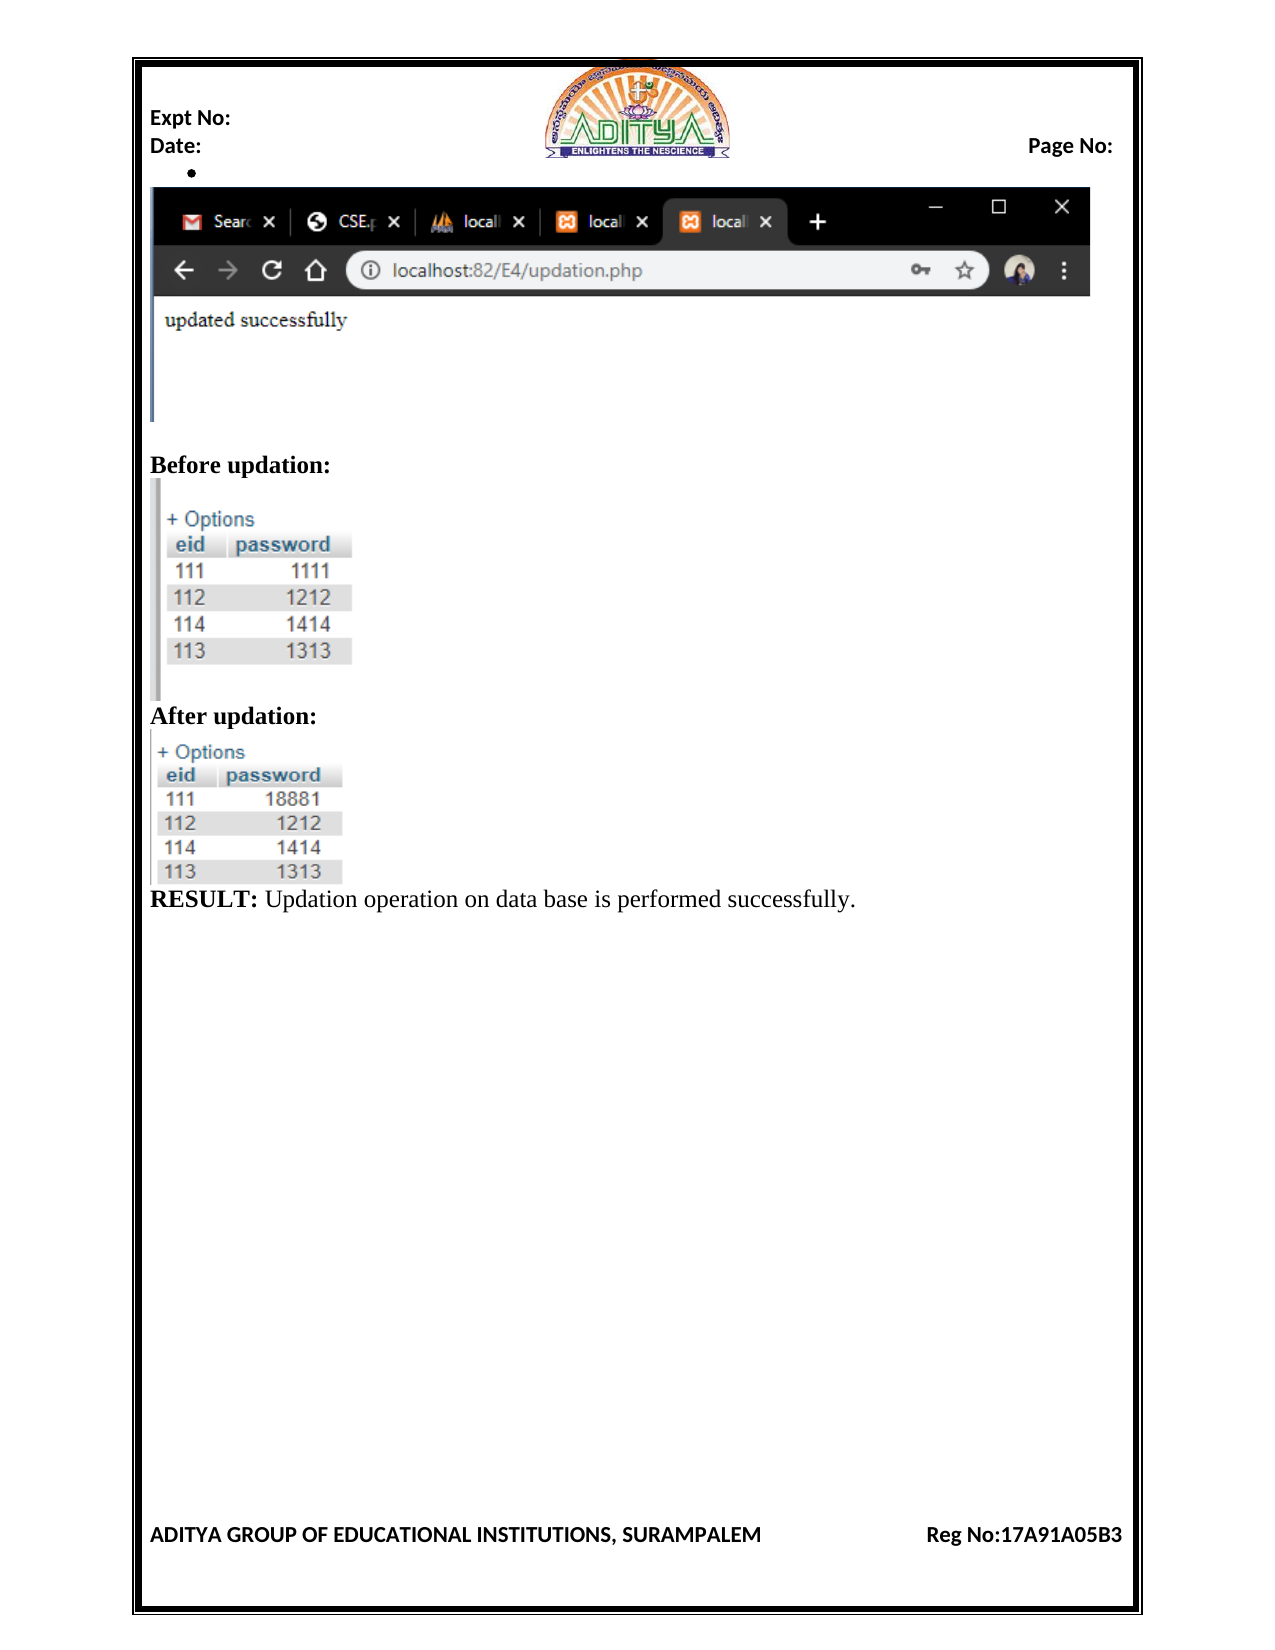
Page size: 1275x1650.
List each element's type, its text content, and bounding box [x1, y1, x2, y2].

text After updation: [150, 701, 1050, 729]
text RESULT: Updation operation on data base is performed successfully. [150, 884, 1050, 913]
picture [545, 67, 730, 158]
picture [150, 478, 404, 701]
text Before updation: [150, 450, 1050, 479]
picture [150, 729, 399, 885]
picture [150, 187, 1091, 422]
